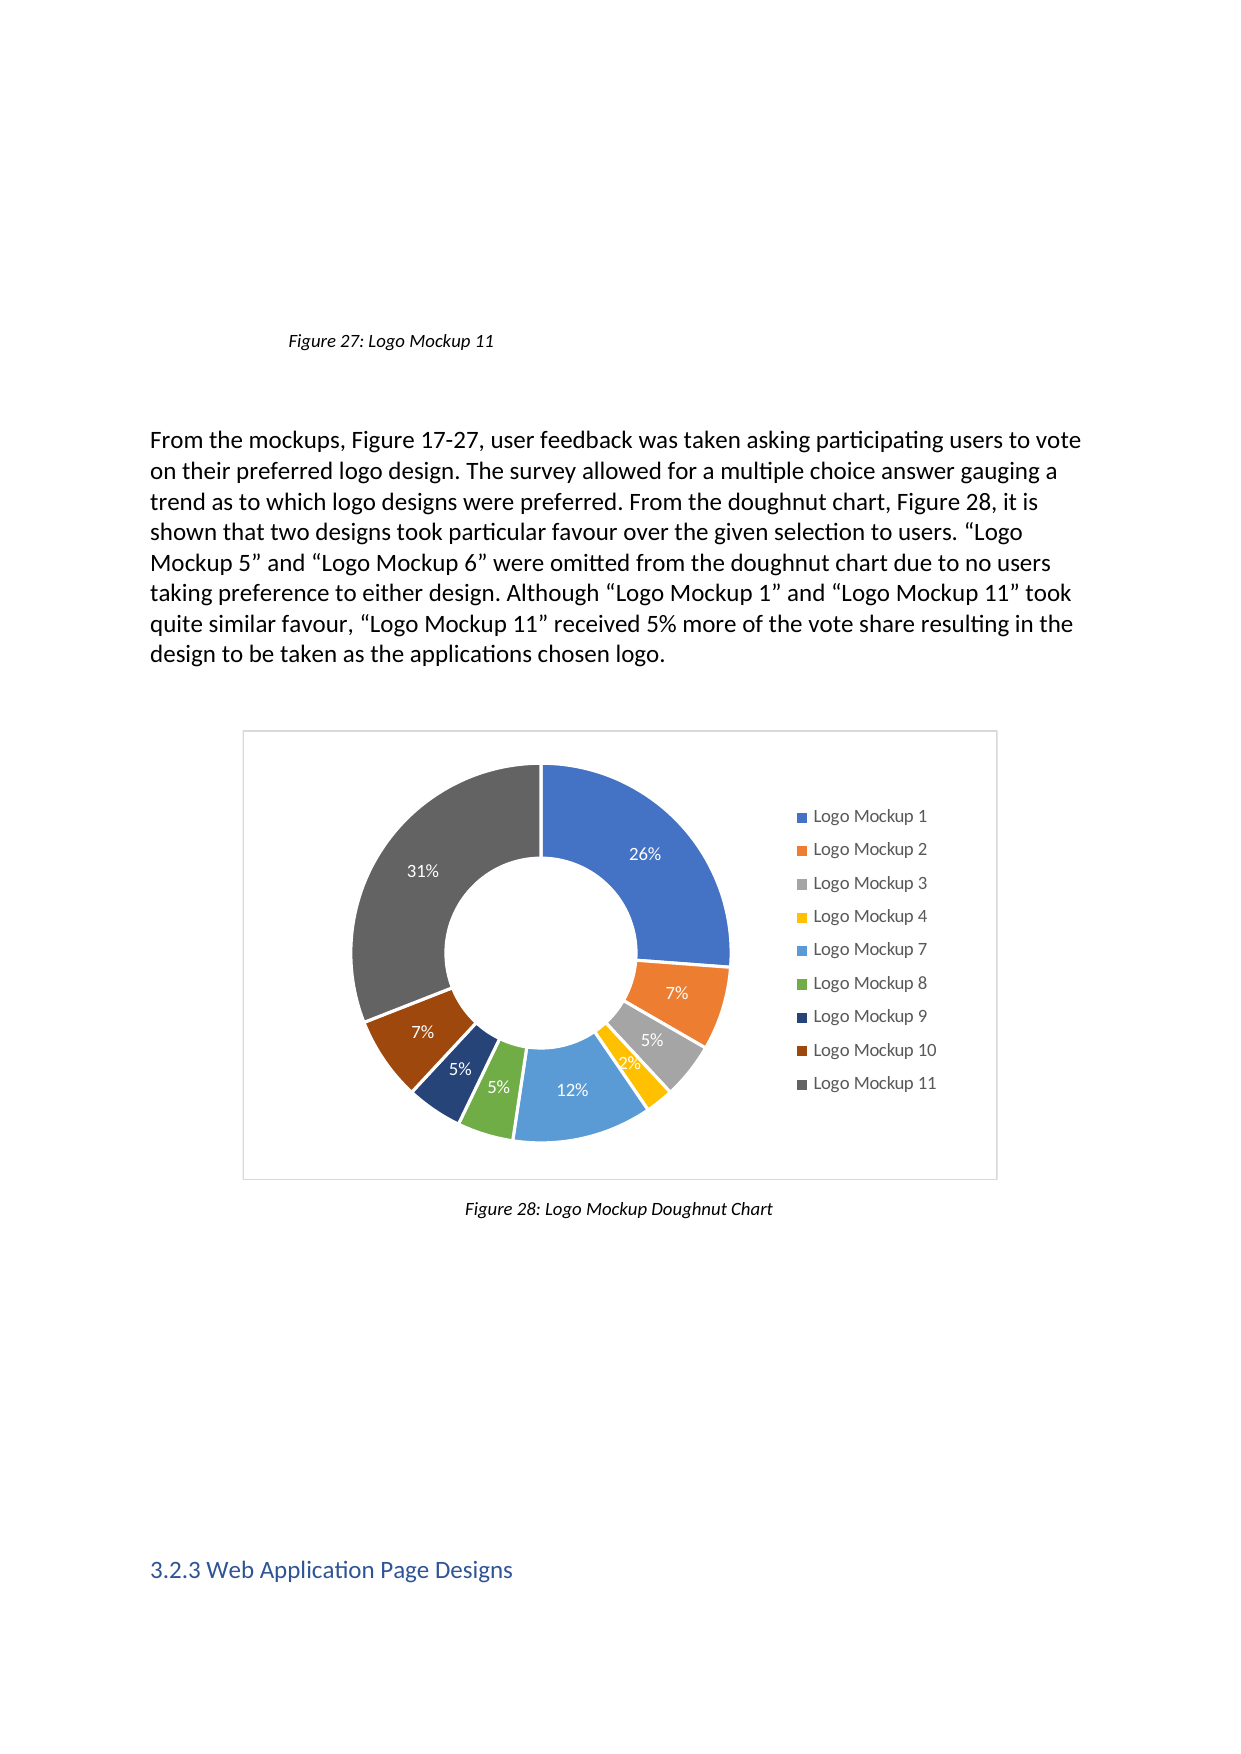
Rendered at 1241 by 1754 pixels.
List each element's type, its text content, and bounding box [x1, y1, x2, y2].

text 3.2.3 Web Application Page Designs [150, 1554, 1090, 1584]
text From the mockups, Figure 17-27, user feedback was taken asking participating users to vote on their preferred logo design. The survey allowed for a multiple choice answer gauging a trend as to which logo designs were preferred. From the doughnut chart, Figure 28, it is shown that two designs took particular favour over the given selection to users. “Logo Mockup 5” and “Logo Mockup 6” were omitted from the doughnut chart due to no users taking preference to either design. Although “Logo Mockup 1” and “Logo Mockup 11” took quite similar favour, “Logo Mockup 11” received 5% more of the vote share resulting in the design to be taken as the applications chosen logo. [150, 425, 1090, 669]
